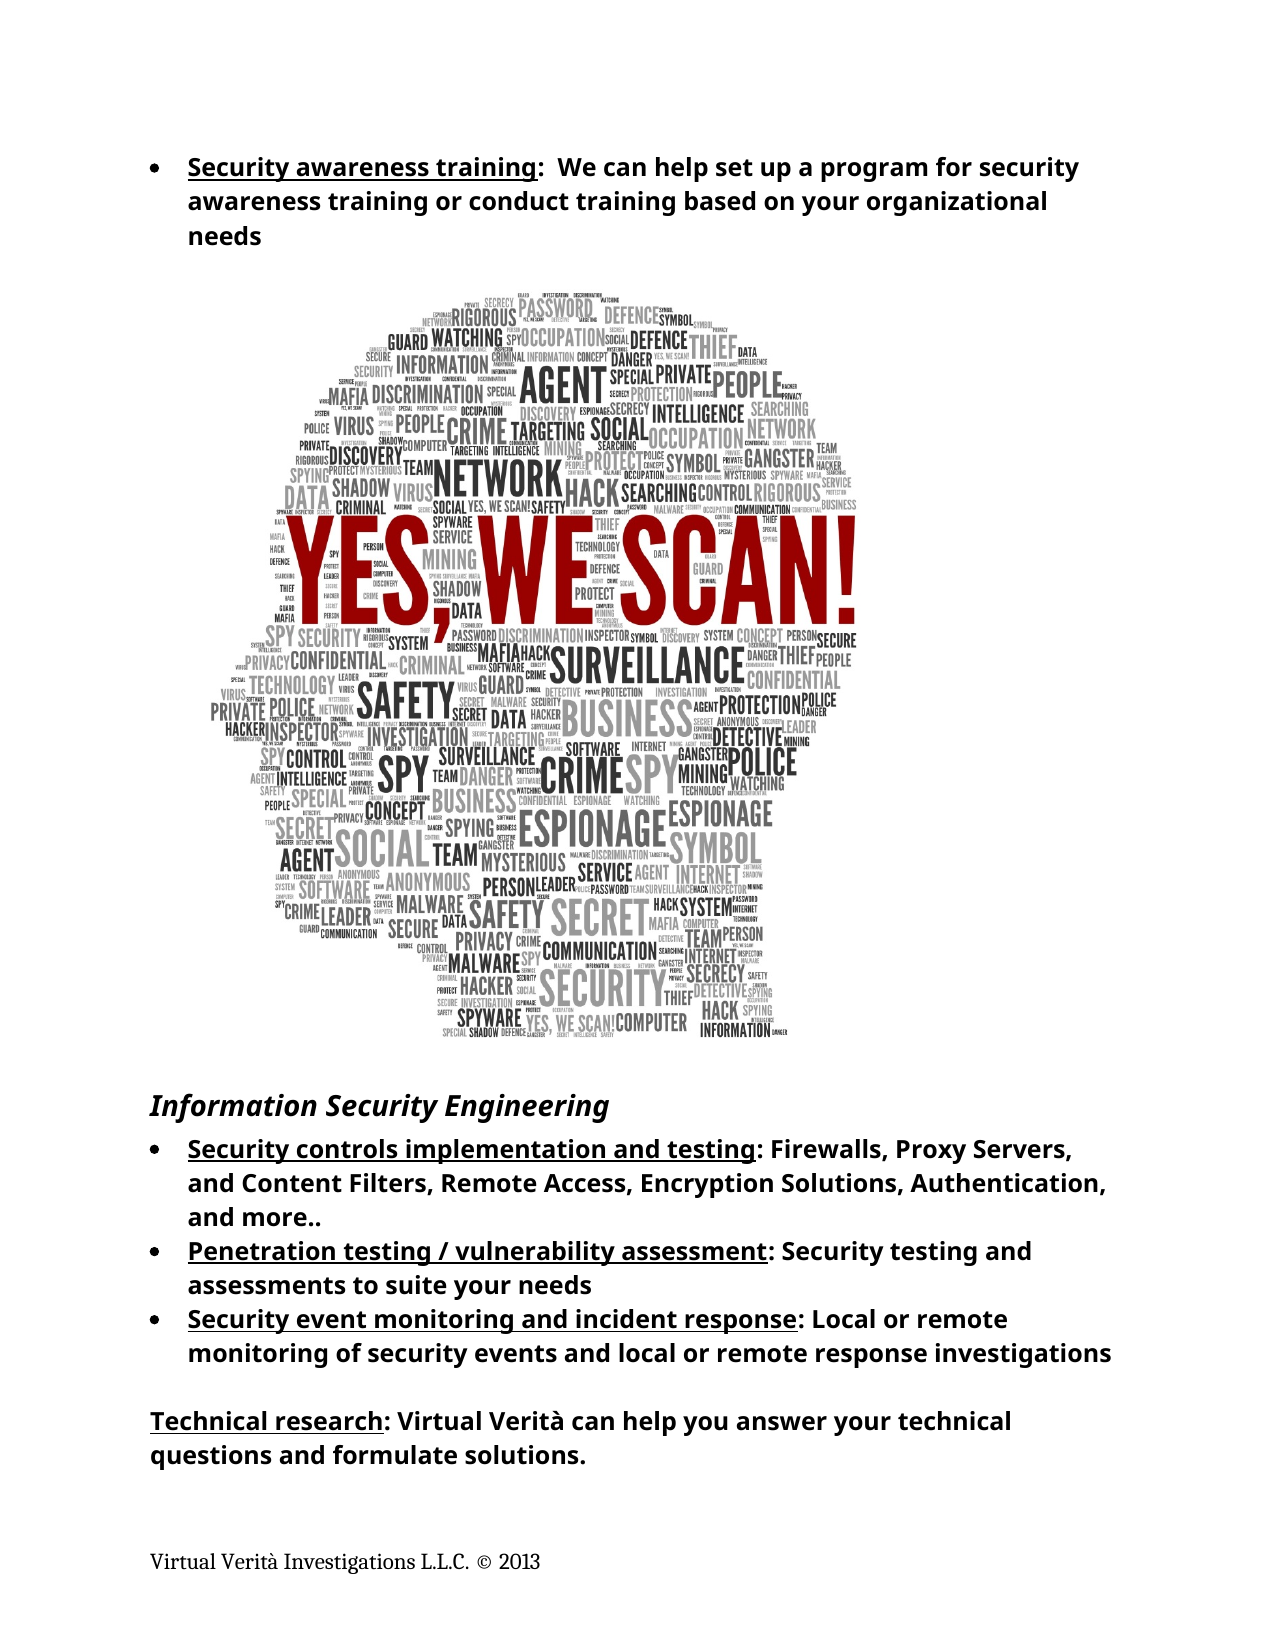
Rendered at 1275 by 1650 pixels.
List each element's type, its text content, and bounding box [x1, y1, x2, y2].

list Security controls implementation and testing: Firewalls, Proxy Servers, and Content Filters, Remote Access, Encryption Solutions, Authentication, and more.. [150, 1131, 1125, 1233]
subtitle Information Security Engineering [150, 1086, 1125, 1125]
text Technical research: Virtual Verità can help you answer your technical questions and formulate solutions. [150, 1404, 1125, 1472]
list Security event monitoring and incident response: Local or remote monitoring of security events and local or remote response investigations [150, 1302, 1125, 1370]
list Penetration testing / vulnerability assessment: Security testing and assessments to suite your needs [150, 1233, 1125, 1302]
picture [150, 273, 936, 1059]
list Security awareness training: We can help set up a program for security awareness training or conduct training based on your organizational needs [150, 150, 1125, 252]
